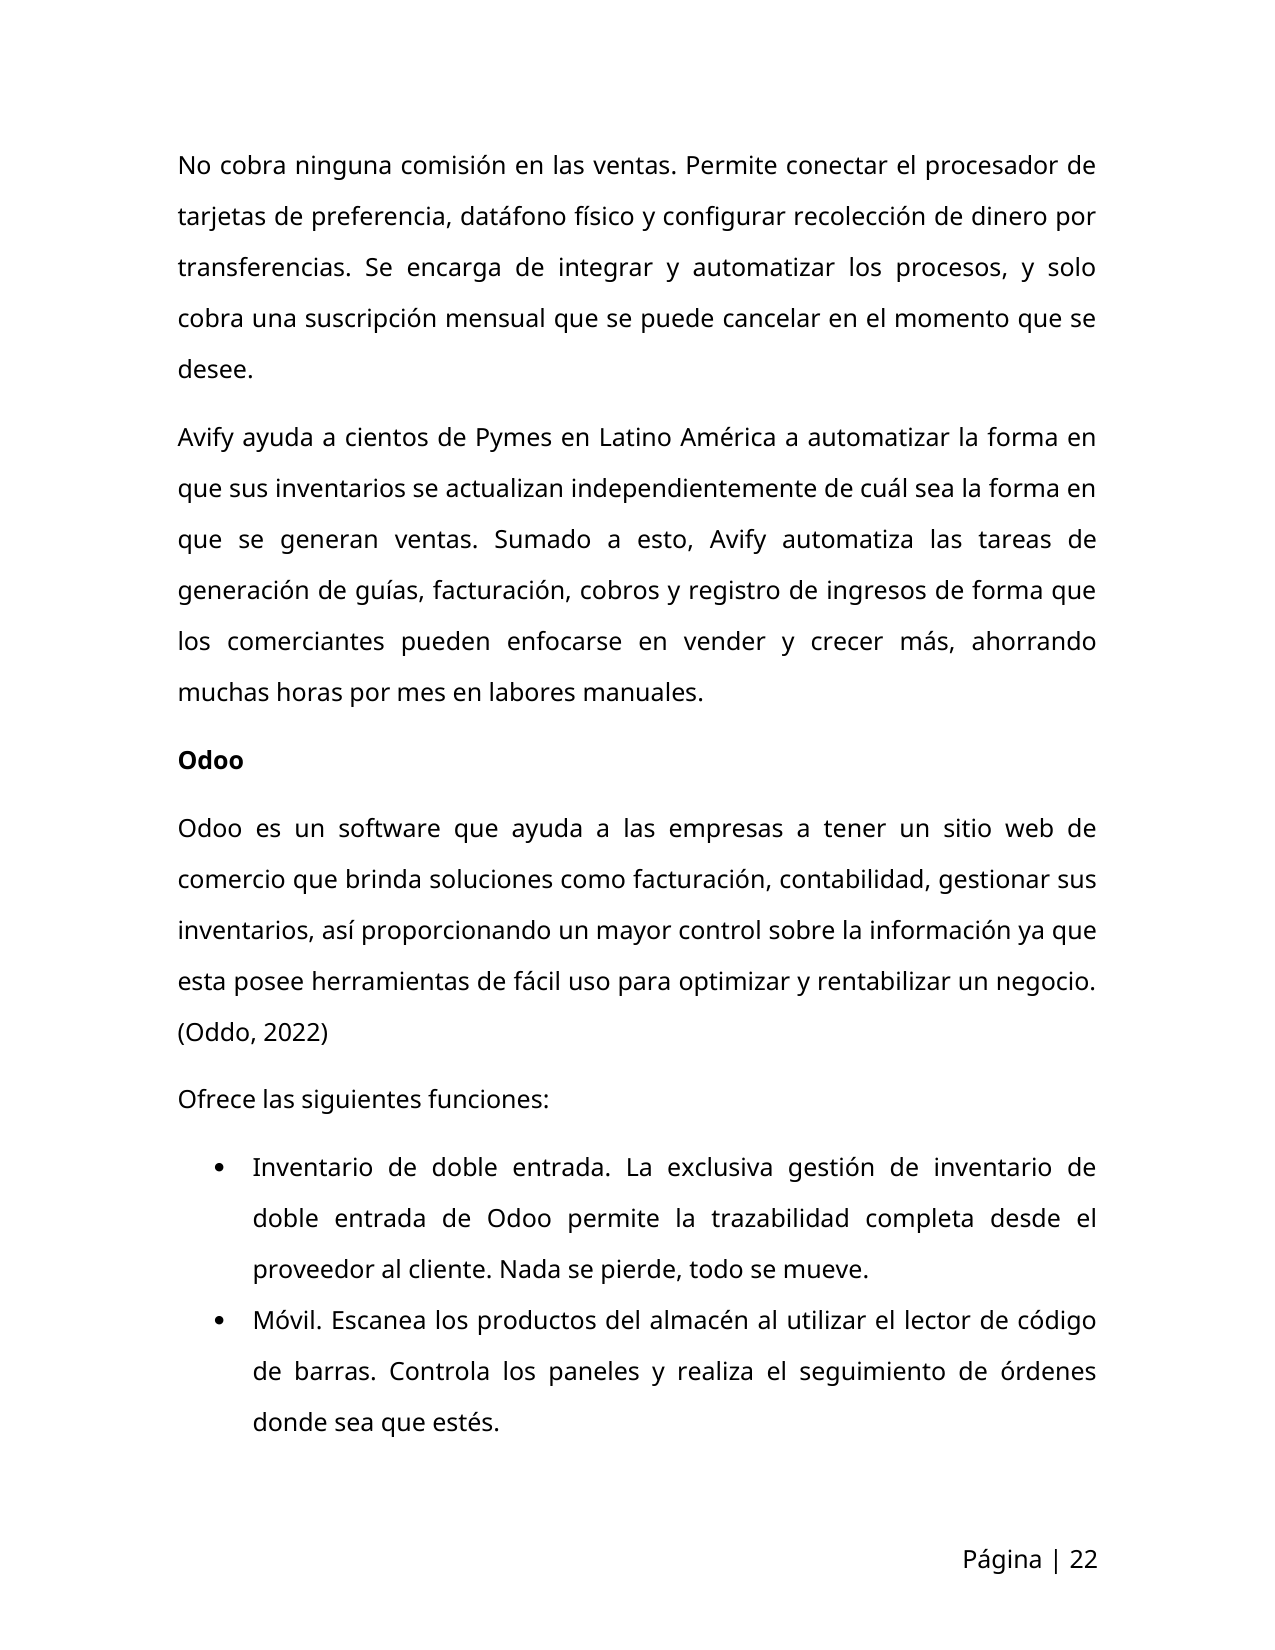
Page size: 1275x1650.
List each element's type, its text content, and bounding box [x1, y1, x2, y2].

text No cobra ninguna comisión en las ventas. Permite conectar el procesador de tarjetas de preferencia, datáfono físico y configurar recolección de dinero por transferencias. Se encarga de integrar y automatizar los procesos, y solo cobra una suscripción mensual que se puede cancelar en el momento que se desee. [177, 148, 1098, 386]
text Ofrece las siguientes funciones: [177, 1082, 1098, 1116]
text Odoo es un software que ayuda a las empresas a tener un sitio web de comercio que brinda soluciones como facturación, contabilidad, gestionar sus inventarios, así proporcionando un mayor control sobre la información ya que esta posee herramientas de fácil uso para optimizar y rentabilizar un negocio. (Oddo, 2022) [177, 810, 1098, 1048]
text Avify ayuda a cientos de Pymes en Latino América a automatizar la forma en que sus inventarios se actualizan independientemente de cuál sea la forma en que se generan ventas. Sumado a esto, Avify automatiza las tareas de generación de guías, facturación, cobros y registro de ingresos de forma que los comerciantes pueden enfocarse en vender y crecer más, ahorrando muchas horas por mes en labores manuales. [177, 419, 1098, 709]
list Móvil. Escanea los productos del almacén al utilizar el lector de código de barras. Controla los paneles y realiza el seguimiento de órdenes donde sea que estés. [215, 1303, 1098, 1439]
list Inventario de doble entrada. La exclusiva gestión de inventario de doble entrada de Odoo permite la trazabilidad completa desde el proveedor al cliente. Nada se pierde, todo se mueve. [215, 1150, 1098, 1286]
text Odoo [177, 742, 1098, 777]
